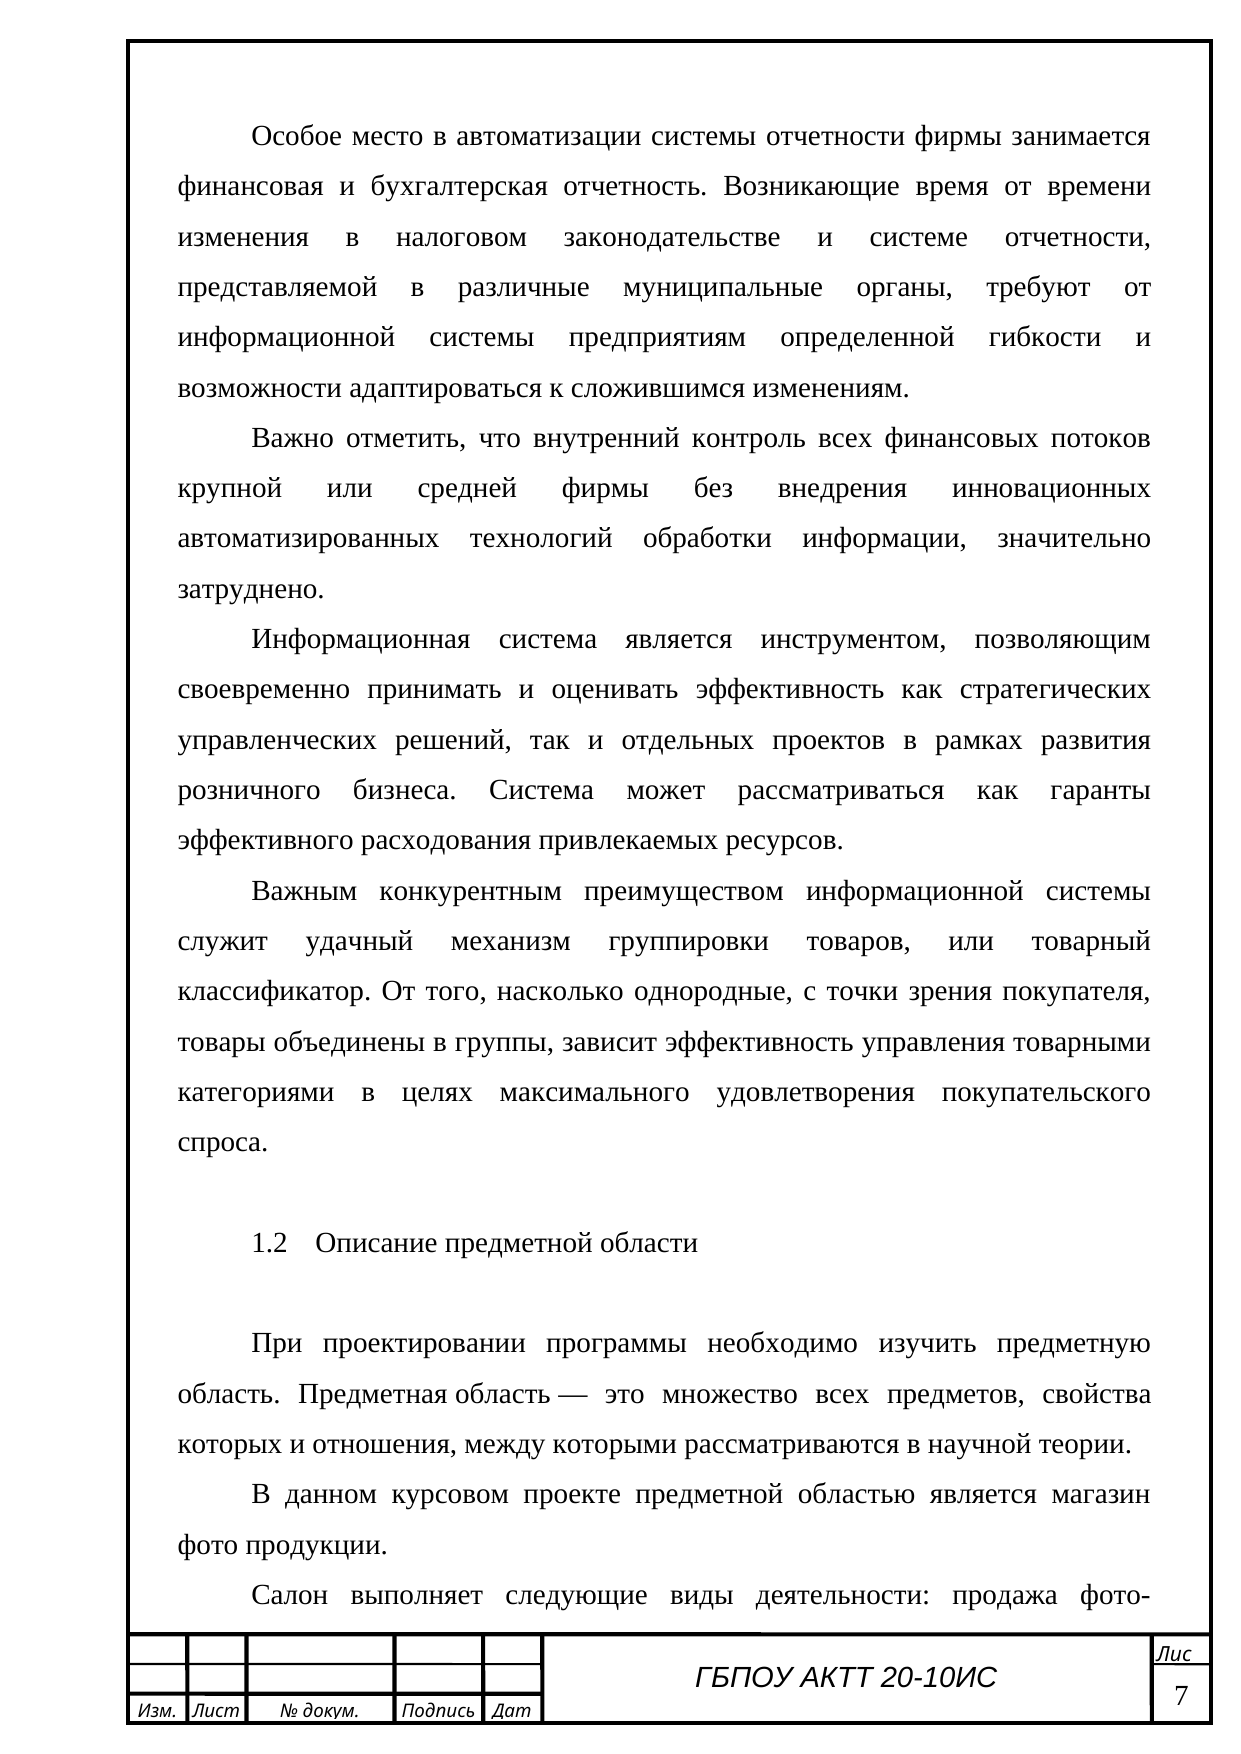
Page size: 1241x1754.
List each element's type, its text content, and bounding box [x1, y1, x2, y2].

text Важно отметить, что внутренний контроль всех финансовых потоков крупной или средней фирмы без внедрения инновационных автоматизированных технологий обработки информации, значительно затруднено. [177, 420, 1152, 604]
list Описание предметной области [251, 1225, 1152, 1258]
text При проектировании программы необходимо изучить предметную область. Предметная область — это множество всех предметов, свойства которых и отношения, между которыми рассматриваются в научной теории. [177, 1326, 1152, 1460]
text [177, 1577, 1152, 1611]
text Информационная система является инструментом, позволяющим своевременно принимать и оценивать эффективность как стратегических управленческих решений, так и отдельных проектов в рамках развития розничного бизнеса. Система может рассматриваться как гаранты эффективного расходования привлекаемых ресурсов. [177, 621, 1152, 856]
text В данном курсовом проекте предметной областью является магазин фото продукции. [177, 1477, 1152, 1560]
text Важным конкурентным преимуществом информационной системы служит удачный механизм группировки товаров, или товарный классификатор. От того, насколько однородные, с точки зрения покупателя, товары объединены в группы, зависит эффективность управления товарными категориями в целях максимального удовлетворения покупательского спроса. [177, 873, 1152, 1158]
text Особое место в автоматизации системы отчетности фирмы занимается финансовая и бухгалтерская отчетность. Возникающие время от времени изменения в налоговом законодательстве и системе отчетности, представляемой в различные муниципальные органы, требуют от информационной системы предприятиям определенной гибкости и возможности адаптироваться к сложившимся изменениям. [177, 118, 1152, 403]
